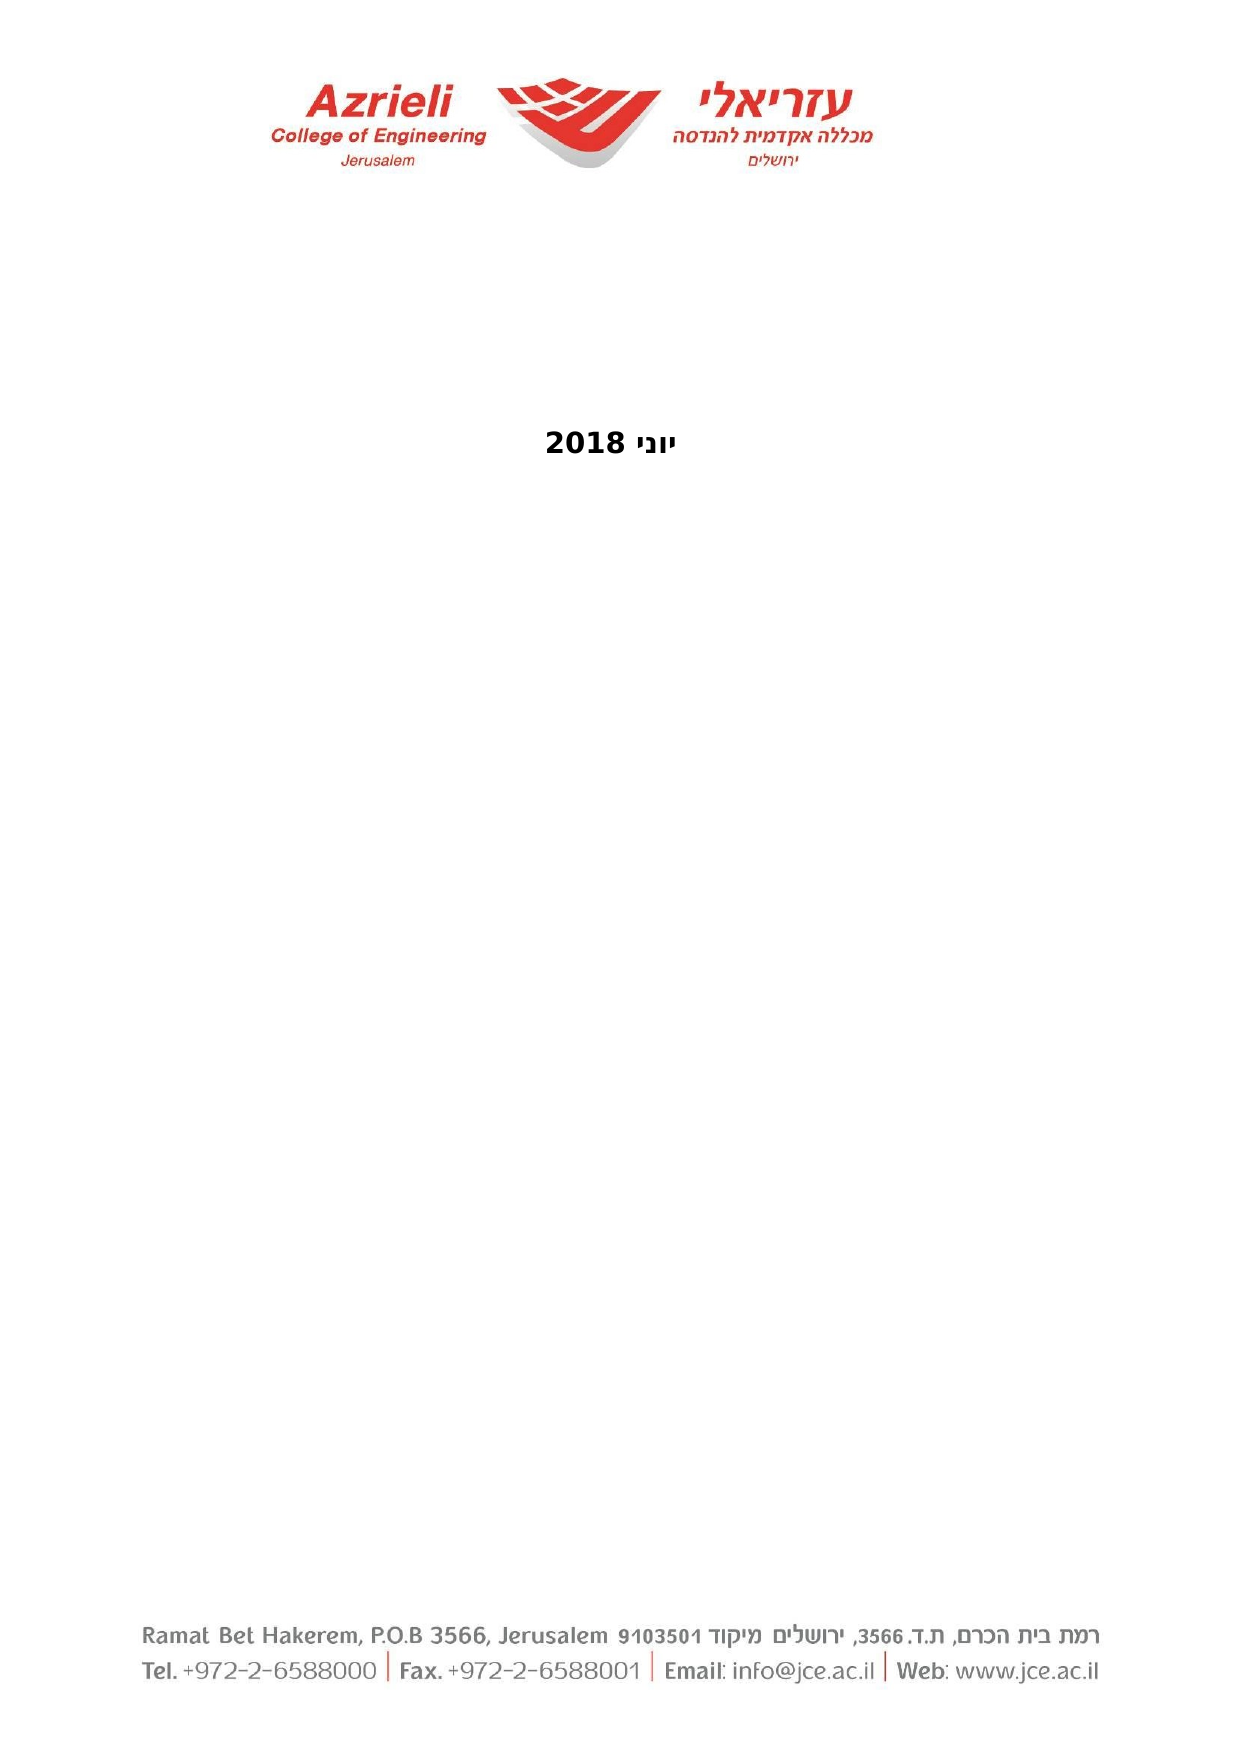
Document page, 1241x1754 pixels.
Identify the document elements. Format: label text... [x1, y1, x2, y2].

picture [137, 1617, 1104, 1690]
text יוני 2018 [50, 427, 1171, 461]
picture [268, 75, 883, 174]
